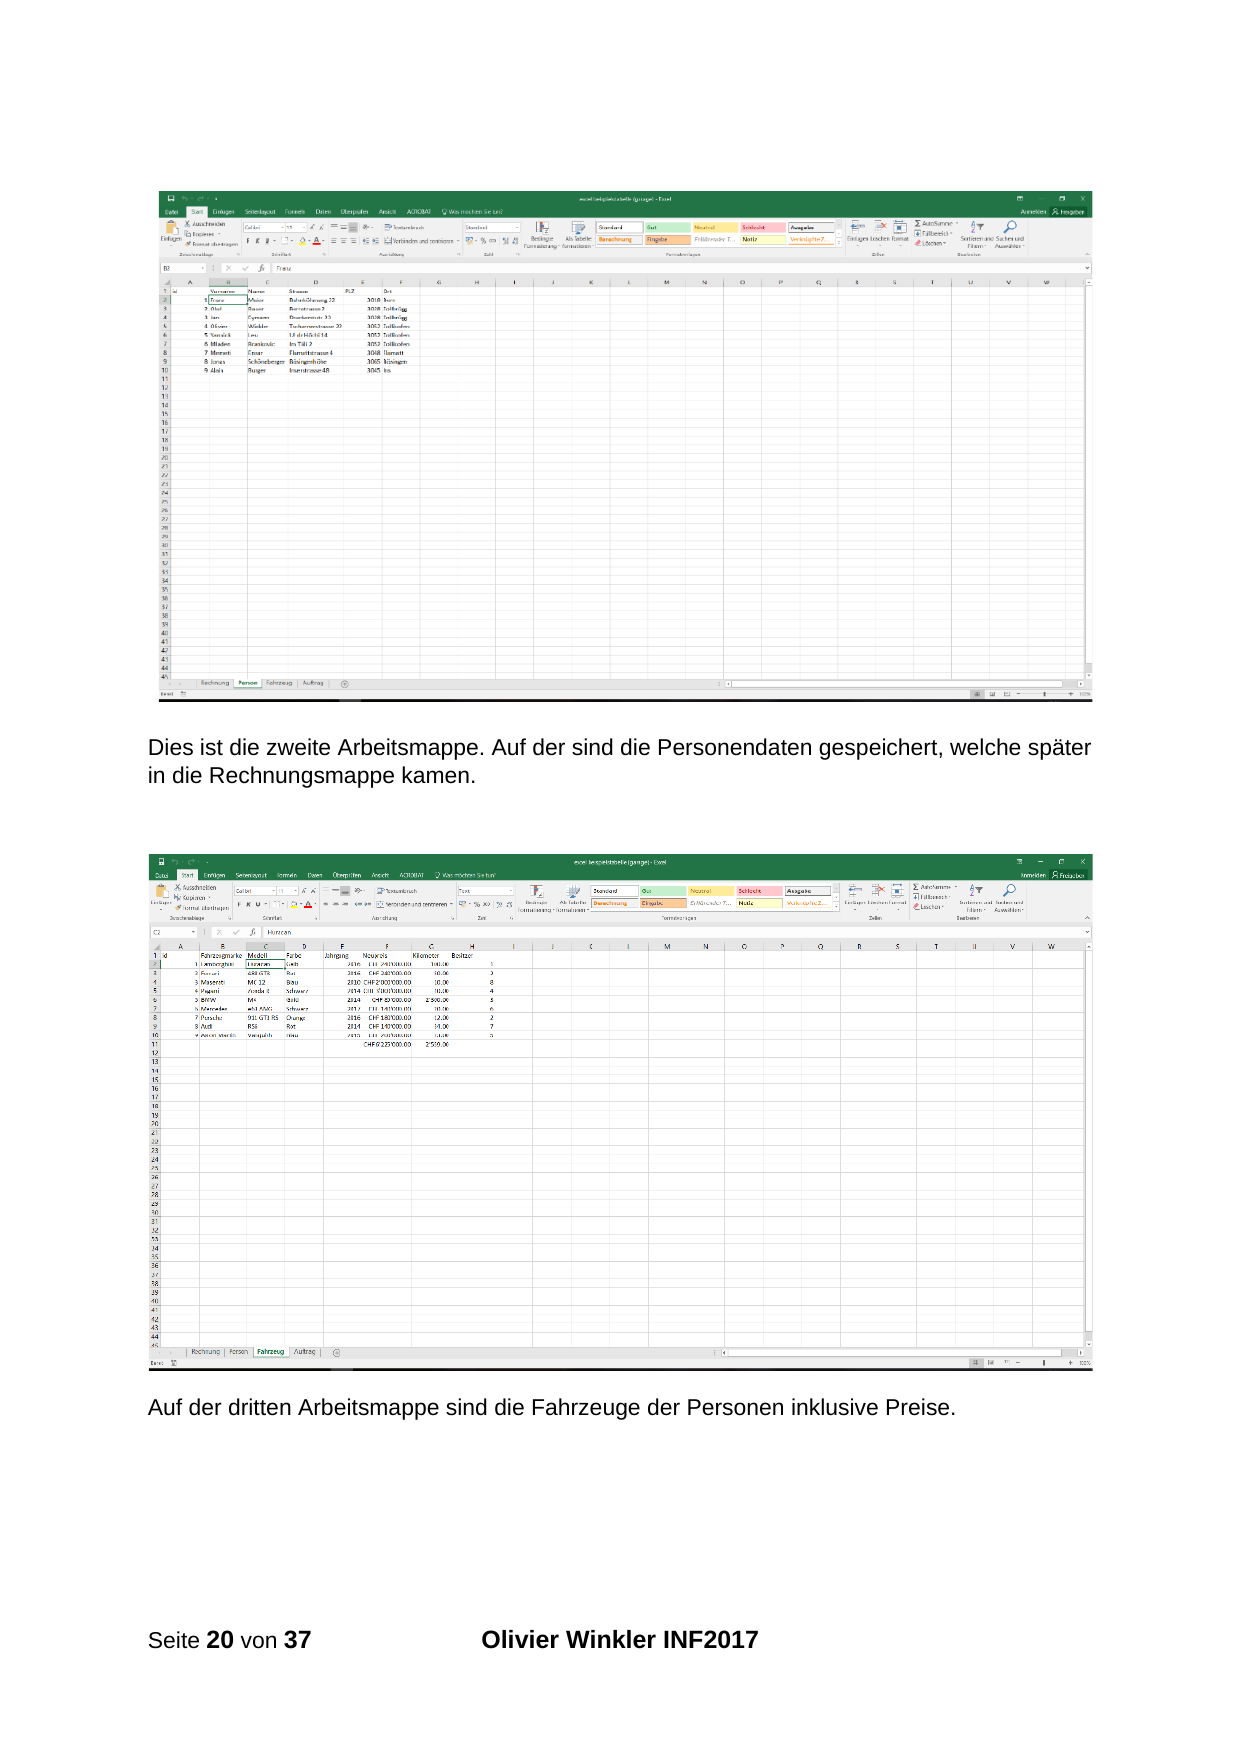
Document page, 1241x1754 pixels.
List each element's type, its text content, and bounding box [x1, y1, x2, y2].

picture [158, 191, 1093, 702]
picture [148, 854, 1093, 1371]
text Dies ist die zweite Arbeitsmappe. Auf der sind die Personendaten gespeichert, welche später in die Rechnungsmappe kamen. [148, 734, 1093, 789]
text Auf der dritten Arbeitsmappe sind die Fahrzeuge der Personen inklusive Preise. [148, 1394, 1093, 1420]
